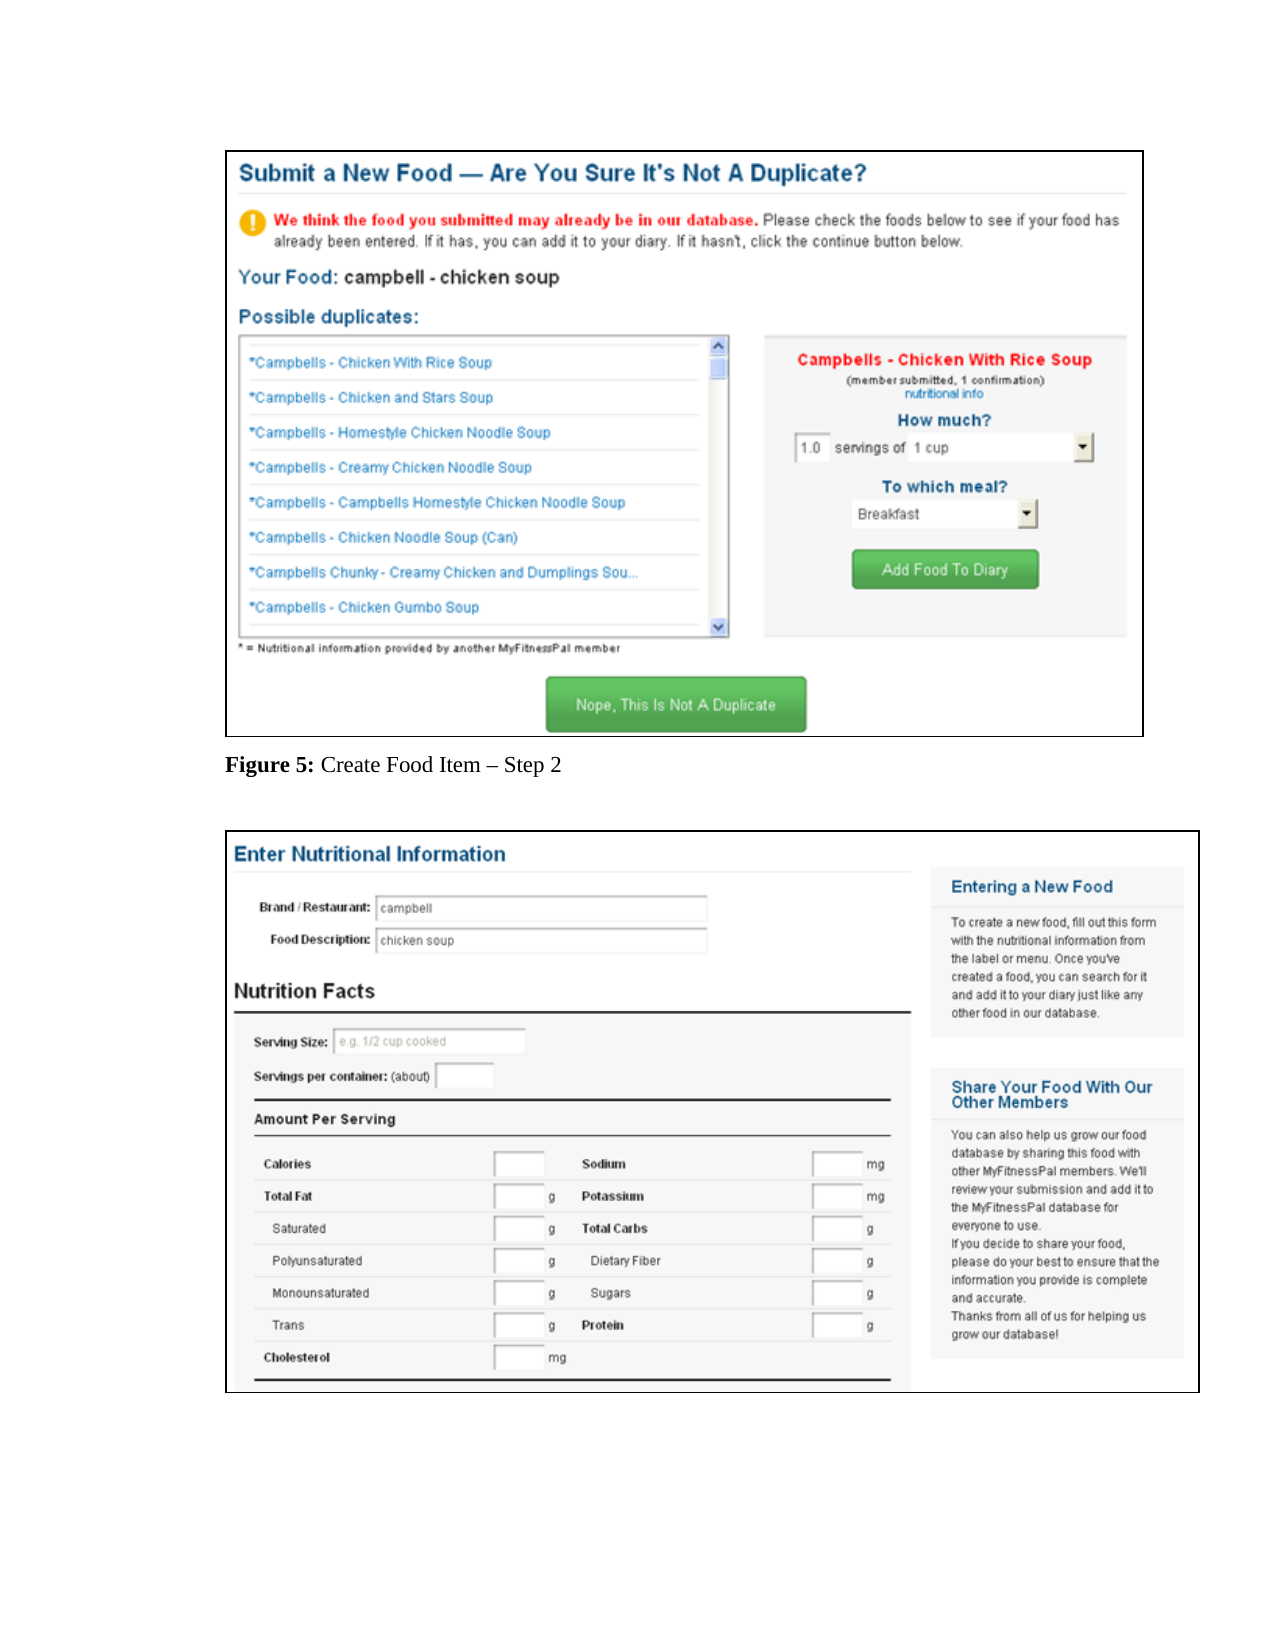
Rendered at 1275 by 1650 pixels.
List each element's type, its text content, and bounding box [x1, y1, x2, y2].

picture [227, 152, 1142, 736]
picture [227, 832, 1198, 1392]
text Figure 5: Create Food Item – Step 2 [225, 751, 1125, 778]
